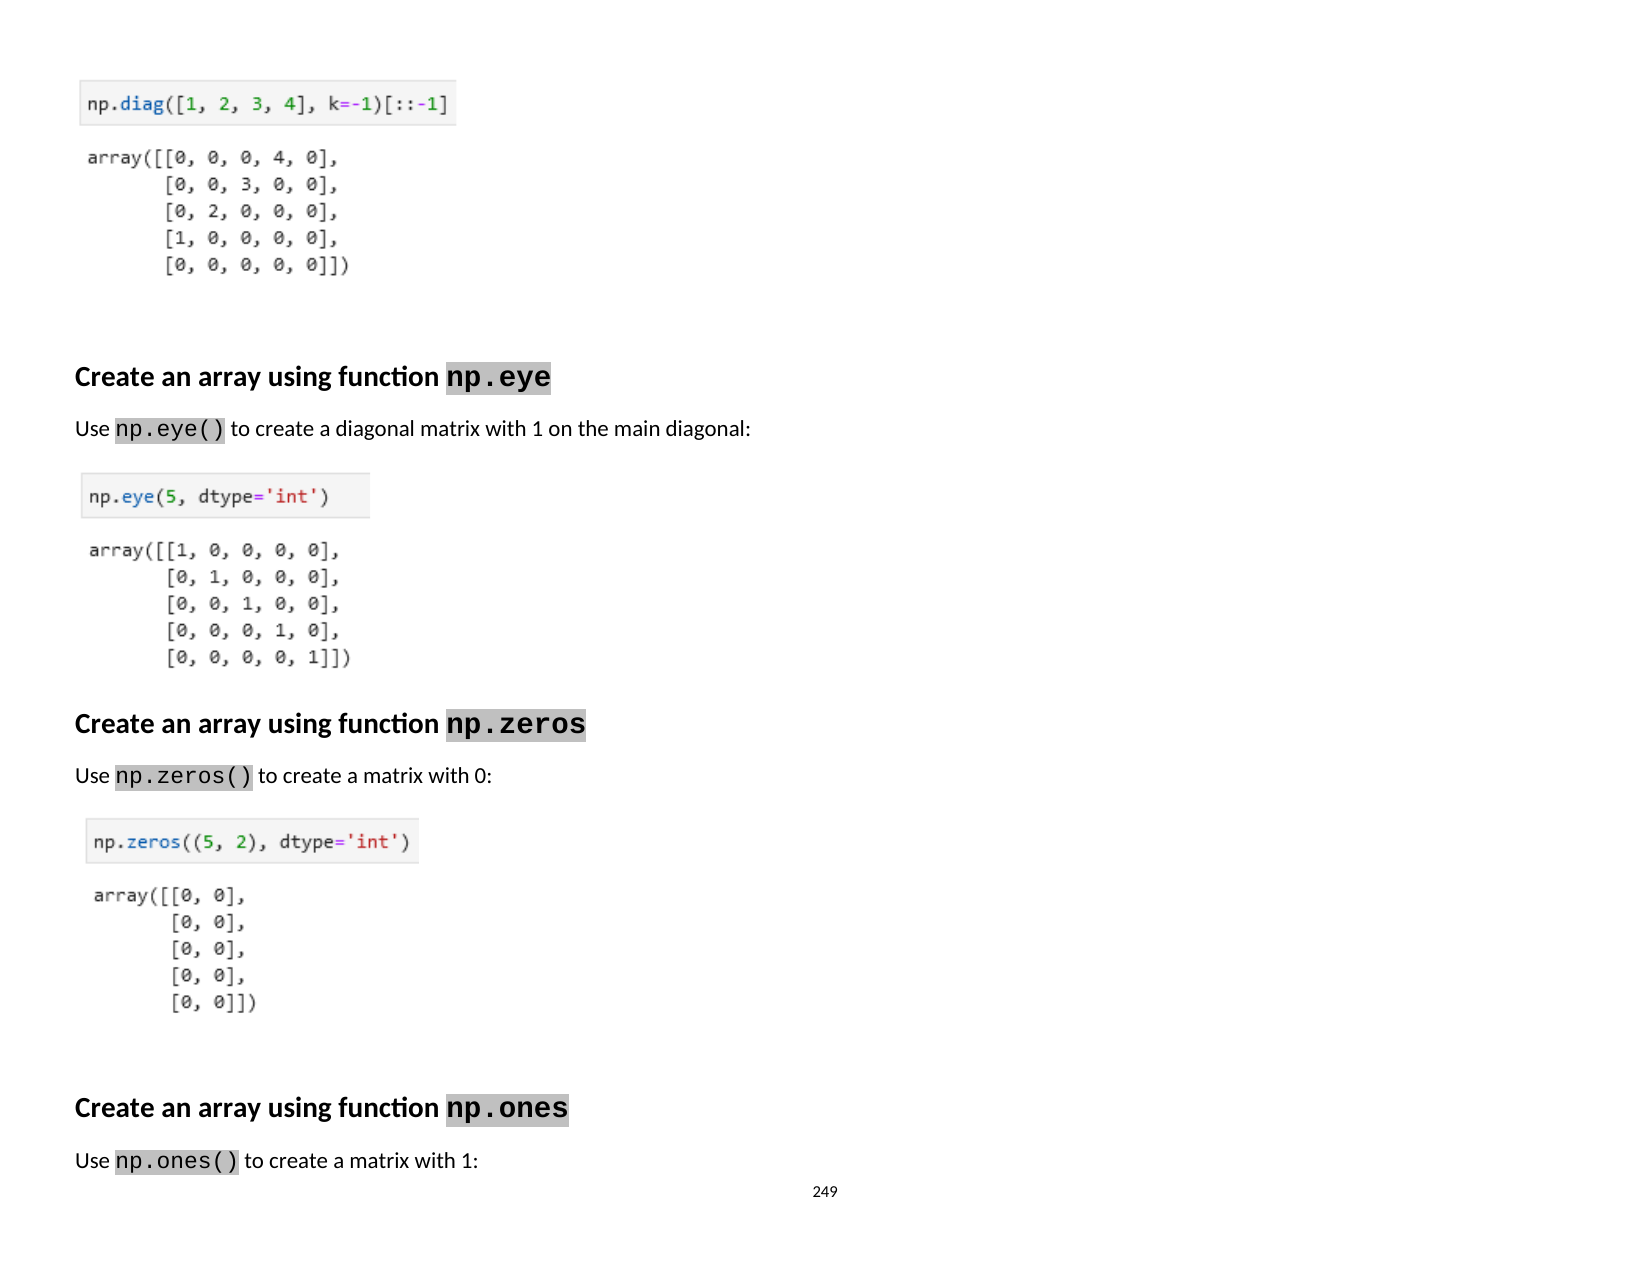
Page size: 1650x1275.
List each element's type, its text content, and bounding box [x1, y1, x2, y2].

text Create an array using function np.zeros [75, 705, 1575, 742]
text Use np.eye() to create a diagonal matrix with 1 on the main diagonal: [75, 414, 1575, 444]
text Create an array using function np.eye [75, 358, 1575, 395]
text Create an array using function np.ones [75, 1089, 1575, 1127]
picture [75, 809, 419, 1024]
text Use np.zeros() to create a matrix with 0: [75, 762, 1575, 791]
picture [75, 75, 457, 293]
picture [75, 462, 371, 687]
text Use np.ones() to create a matrix with 1: [75, 1146, 1575, 1175]
